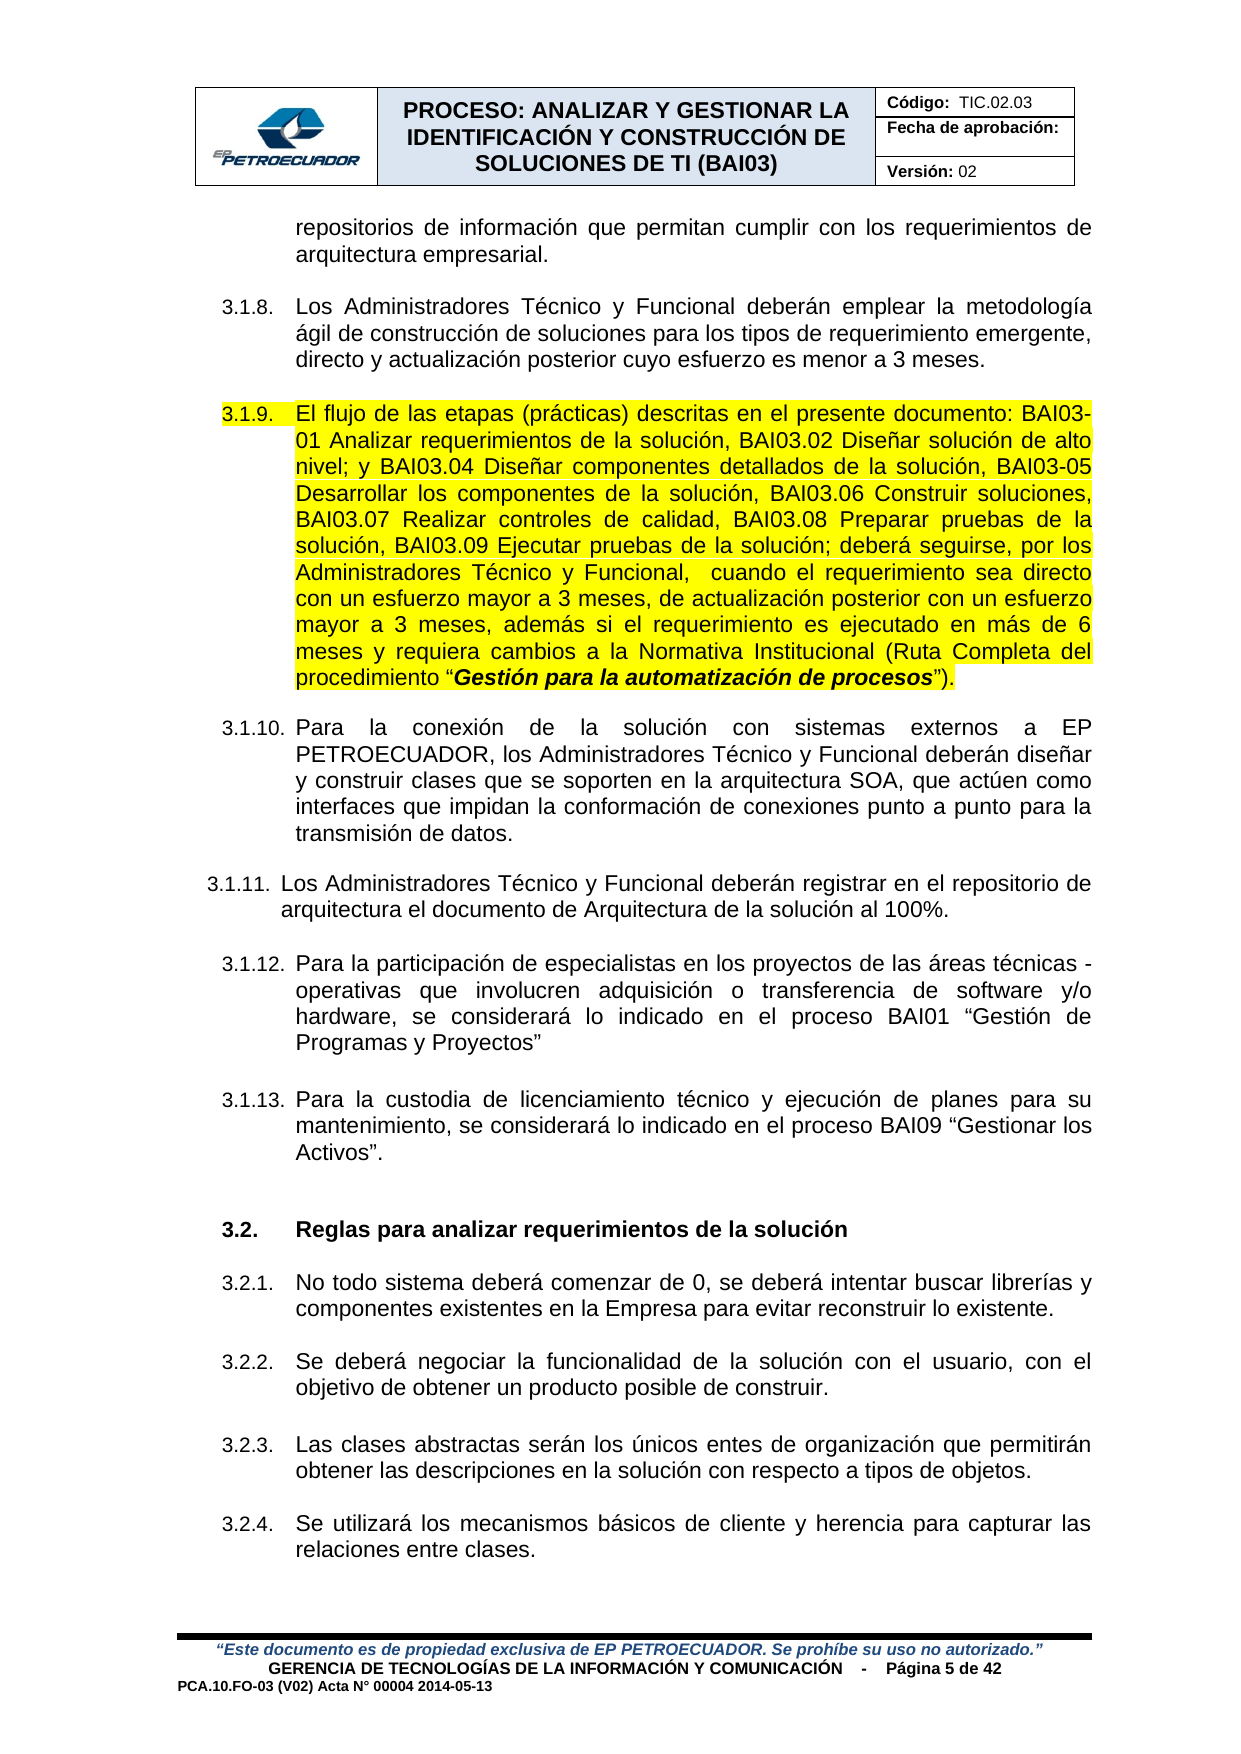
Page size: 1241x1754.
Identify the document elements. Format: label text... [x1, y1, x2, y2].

list Los Administradores Técnico y Funcional deberán registrar en el repositorio de arquitectura el documento de Arquitectura de la solución al 100%. [207, 870, 1092, 923]
list Para la custodia de licenciamiento técnico y ejecución de planes para su mantenimiento, se considerará lo indicado en el proceso BAI09 “Gestionar los Activos”. [222, 1086, 1092, 1165]
list Los Administradores Técnico y Funcional deberán emplear la metodología ágil de construcción de soluciones para los tipos de requerimiento emergente, directo y actualización posterior cuyo esfuerzo es menor a 3 meses. [222, 293, 1092, 372]
list Las clases abstractas serán los únicos entes de organización que permitirán obtener las descripciones en la solución con respecto a tipos de objetos. [222, 1431, 1092, 1484]
list Se utilizará los mecanismos básicos de cliente y herencia para capturar las relaciones entre clases. [222, 1510, 1092, 1563]
picture [207, 104, 366, 169]
list Se deberá negociar la funcionalidad de la solución con el usuario, con el objetivo de obtener un producto posible de construir. [222, 1348, 1092, 1401]
list Para la conexión de la solución con sistemas externos a EP PETROECUADOR, los Administradores Técnico y Funcional deberán diseñar y construir clases que se soporten en la arquitectura SOA, que actúen como interfaces que impidan la conformación de conexiones punto a punto para la transmisión de datos. [222, 714, 1092, 846]
list El flujo de las etapas (prácticas) descritas en el presente documento: BAI03-01 Analizar requerimientos de la solución, BAI03.02 Diseñar solución de alto nivel; y BAI03.04 Diseñar componentes detallados de la solución, BAI03-05 Desarrollar los componentes de la solución, BAI03.06 Construir soluciones, BAI03.07 Realizar controles de calidad, BAI03.08 Preparar pruebas de la solución, BAI03.09 Ejecutar pruebas de la solución; deberá seguirse, por los Administradores Técnico y Funcional, cuando el requerimiento sea directo con un esfuerzo mayor a 3 meses, de actualización posterior con un esfuerzo mayor a 3 meses, además si el requerimiento es ejecutado en más de 6 meses y requiera cambios a la Normativa Institucional (Ruta Completa del procedimiento “Gestión para la automatización de procesos”). [222, 426, 1092, 690]
list Para la participación de especialistas en los proyectos de las áreas técnicas - operativas que involucren adquisición o transferencia de software y/o hardware, se considerará lo indicado en el proceso BAI01 “Gestión de Programas y Proyectos” [222, 950, 1092, 1056]
list No todo sistema deberá comenzar de 0, se deberá intentar buscar librerías y componentes existentes en la Empresa para evitar reconstruir lo existente. [222, 1269, 1092, 1322]
subtitle Reglas para analizar requerimientos de la solución [222, 1216, 1092, 1243]
